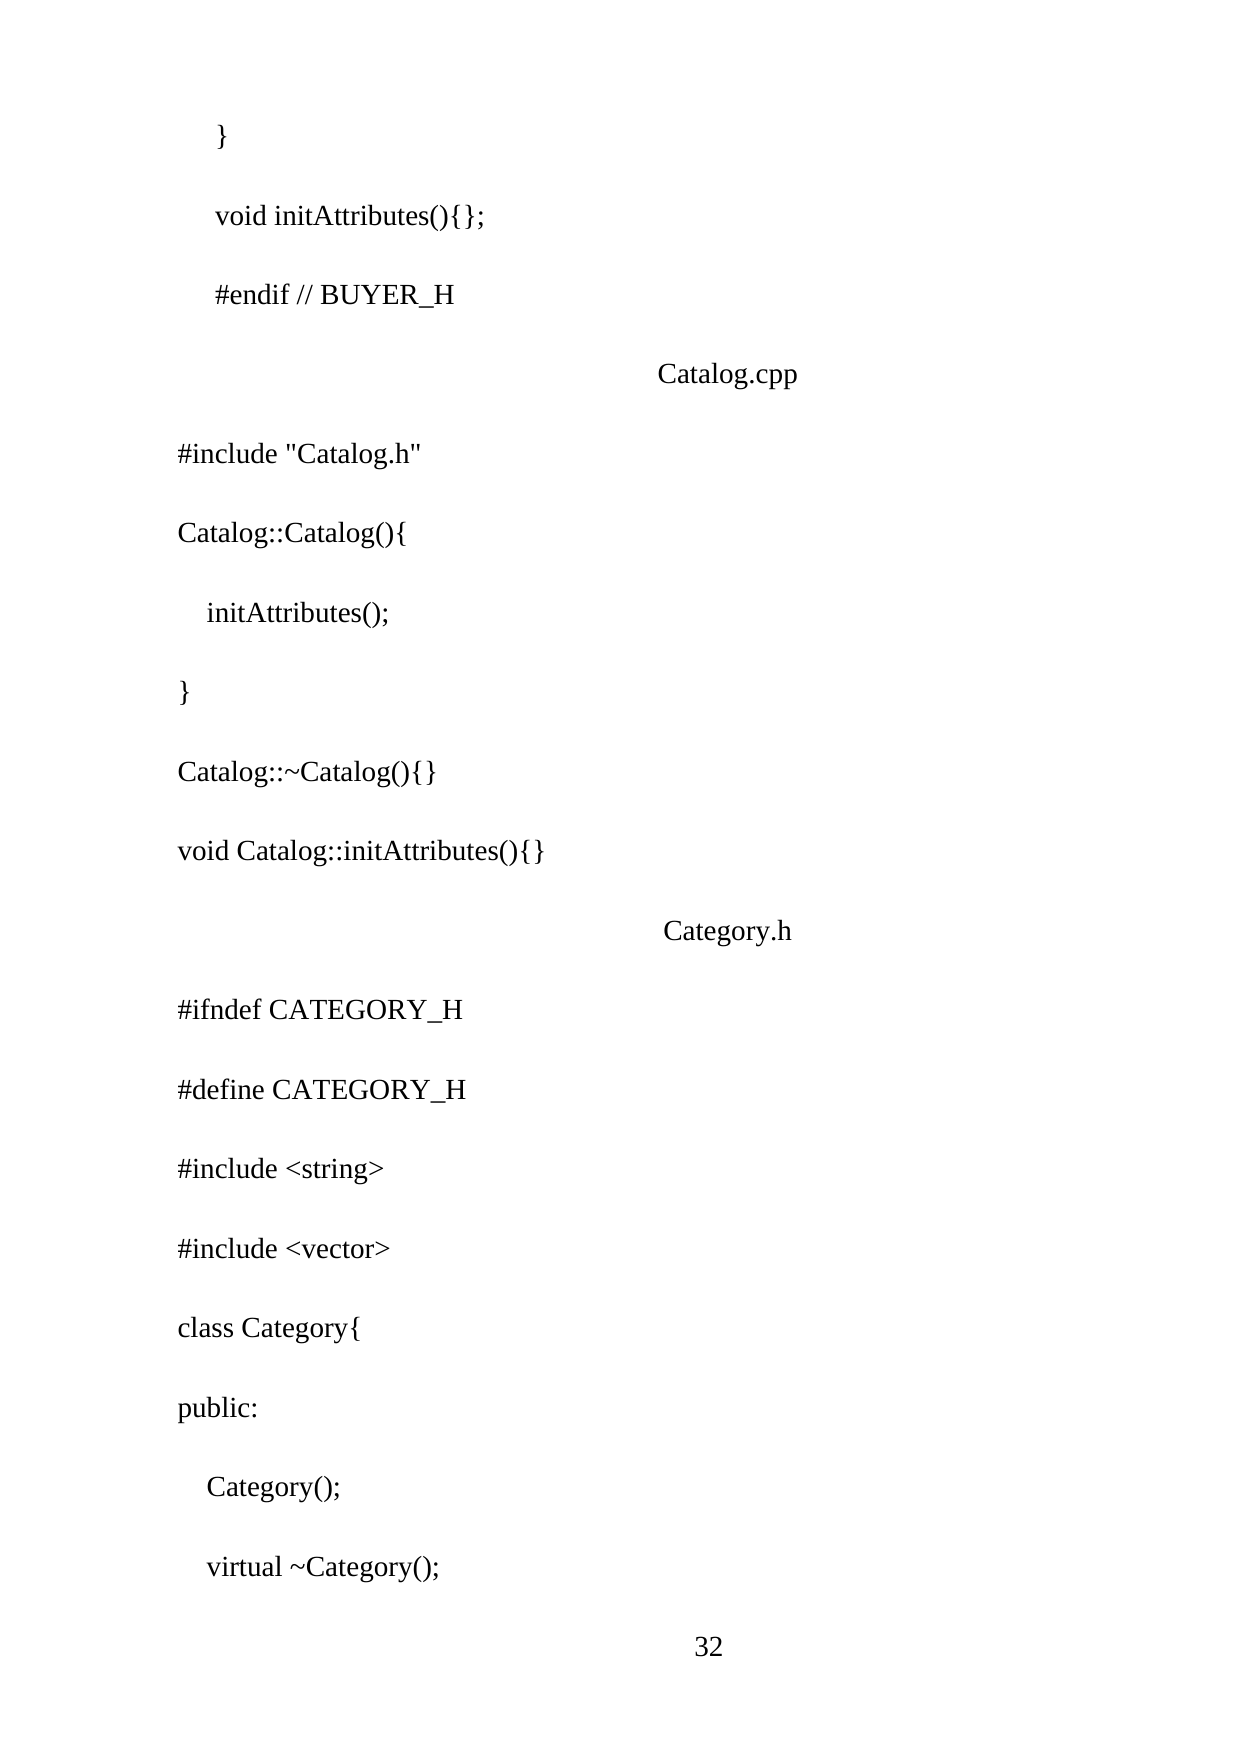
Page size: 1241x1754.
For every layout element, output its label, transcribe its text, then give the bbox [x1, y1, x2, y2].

text #ifndef CATEGORY_H [177, 992, 1152, 1026]
text #include "Catalog.h" [177, 436, 1152, 469]
text #endif // BUYER_H [177, 277, 1152, 311]
text Catalog::Catalog(){ [177, 516, 1152, 549]
text Catalog::~Catalog(){} [177, 754, 1152, 787]
text #define CATEGORY_H [177, 1072, 1152, 1105]
text Category.h [215, 913, 1152, 946]
text } [177, 674, 1152, 708]
text initAttributes(); [177, 595, 1152, 628]
text #include <vector> [177, 1231, 1152, 1264]
text Catalog.cpp [215, 357, 1152, 390]
text class Category{ [177, 1310, 1152, 1344]
text } [177, 118, 1152, 152]
text virtual ~Category(); [177, 1549, 1152, 1582]
text public: [177, 1390, 1152, 1423]
text void initAttributes(){}; [177, 198, 1152, 231]
text Category(); [177, 1469, 1152, 1503]
text void Catalog::initAttributes(){} [177, 833, 1152, 867]
text #include <string> [177, 1151, 1152, 1185]
